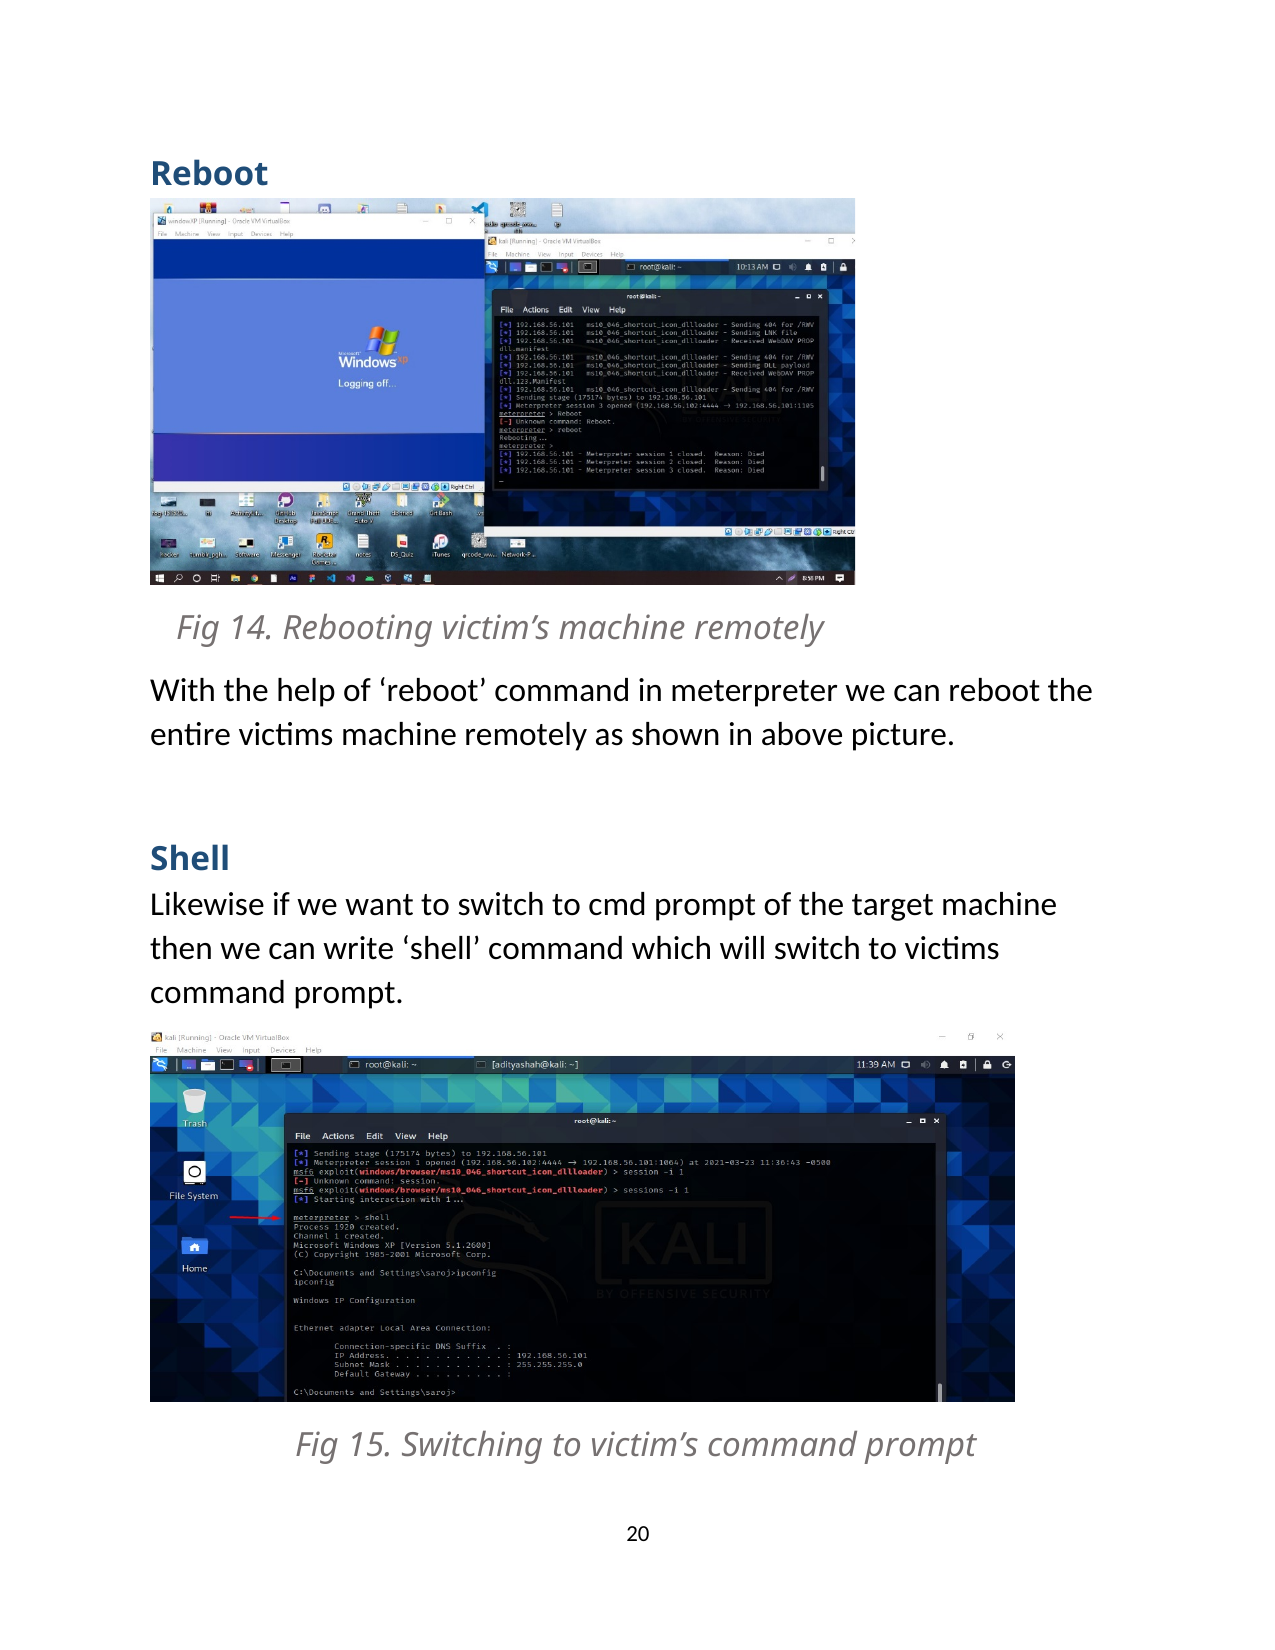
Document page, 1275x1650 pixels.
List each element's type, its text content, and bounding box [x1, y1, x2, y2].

picture [150, 1031, 1015, 1402]
text With the help of ‘reboot’ command in meterpreter we can reboot the entire victims machine remotely as shown in above picture. [150, 669, 1125, 754]
text Fig 15. Switching to victim’s command prompt [150, 1421, 1125, 1466]
subtitle Reboot [150, 150, 1125, 195]
picture [150, 198, 855, 585]
text Likewise if we want to switch to cmd prompt of the target machine then we can write ‘shell’ command which will switch to victims command prompt. [150, 883, 1125, 1012]
subtitle Shell [150, 834, 1125, 880]
text Fig 14. Rebooting victim’s machine remotely [150, 603, 1125, 649]
